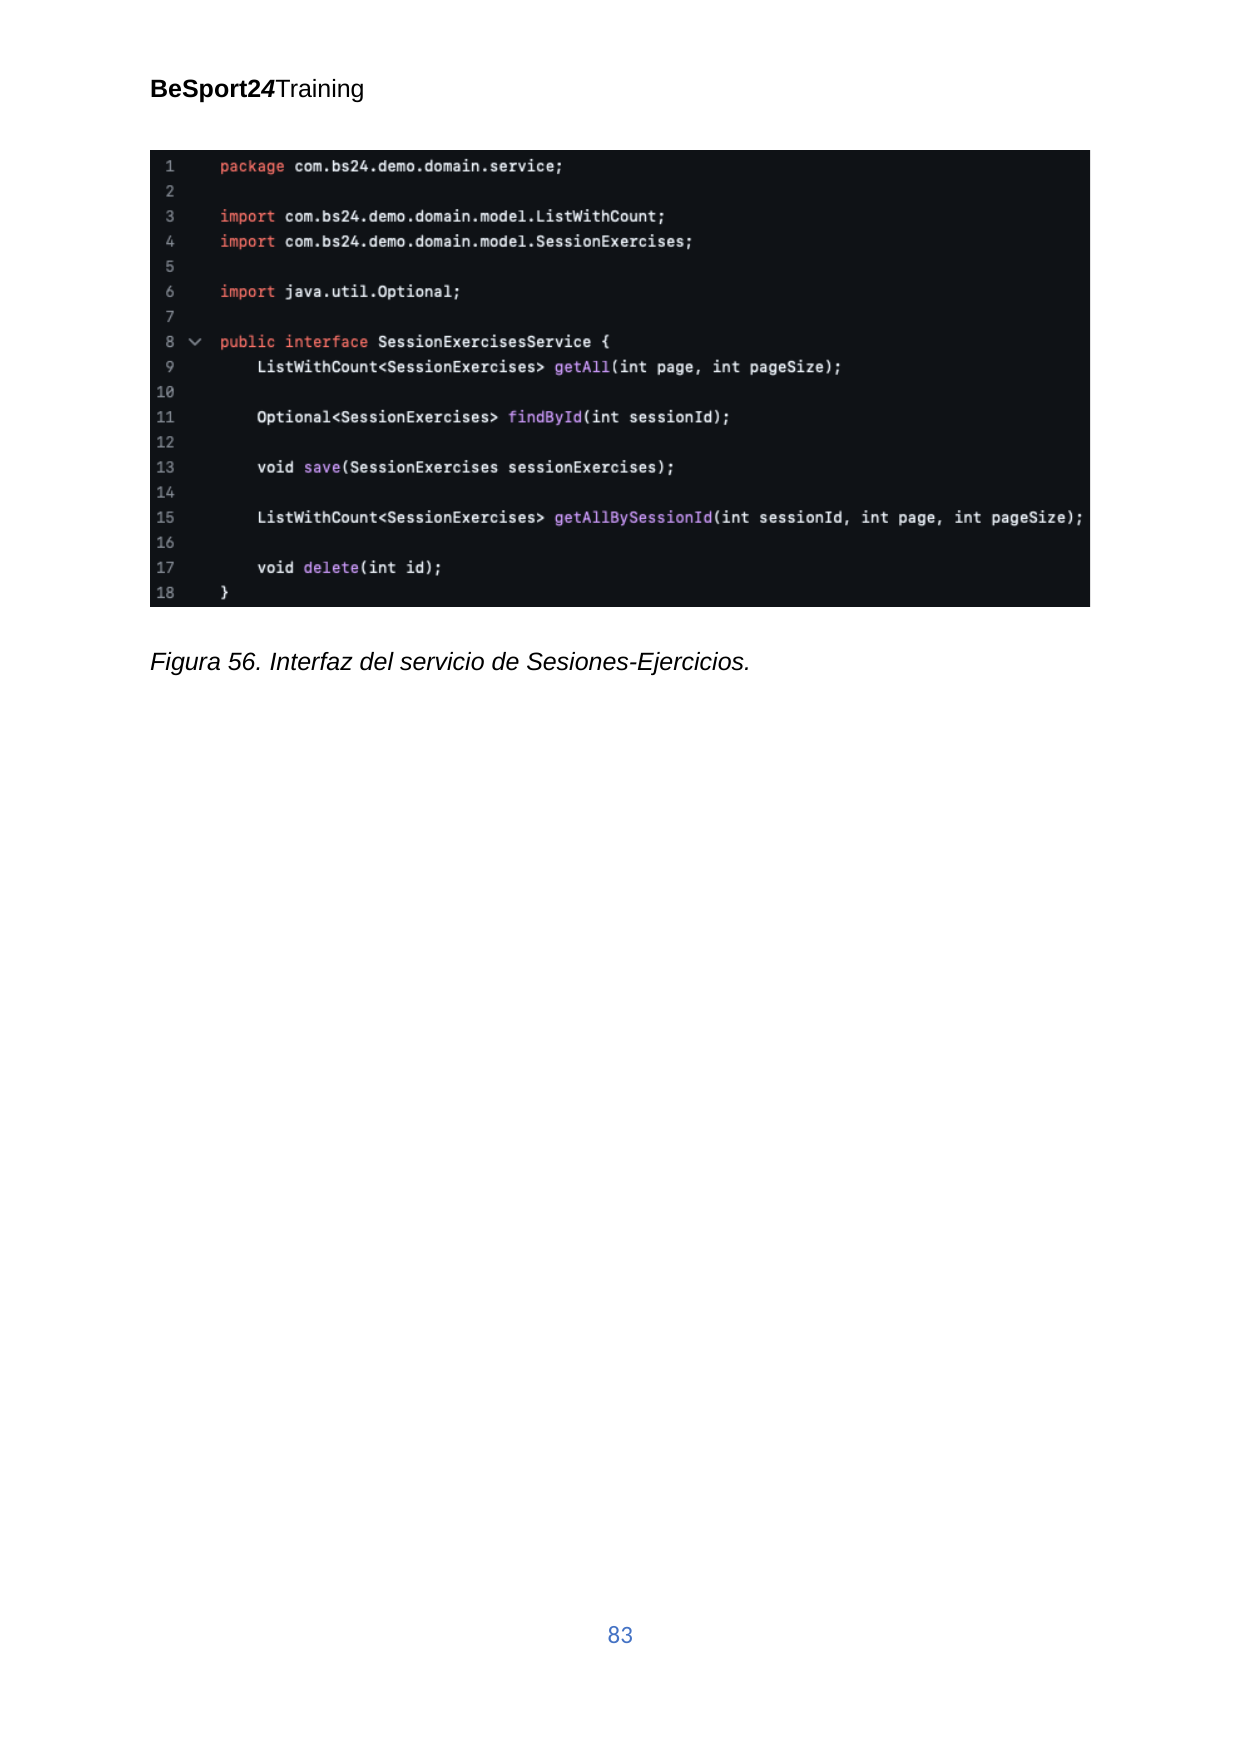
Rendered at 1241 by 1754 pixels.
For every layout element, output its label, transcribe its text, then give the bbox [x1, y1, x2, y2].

picture [150, 150, 1091, 607]
text Figura 56. Interfaz del servicio de Sesiones-Ejercicios. [150, 647, 1090, 676]
